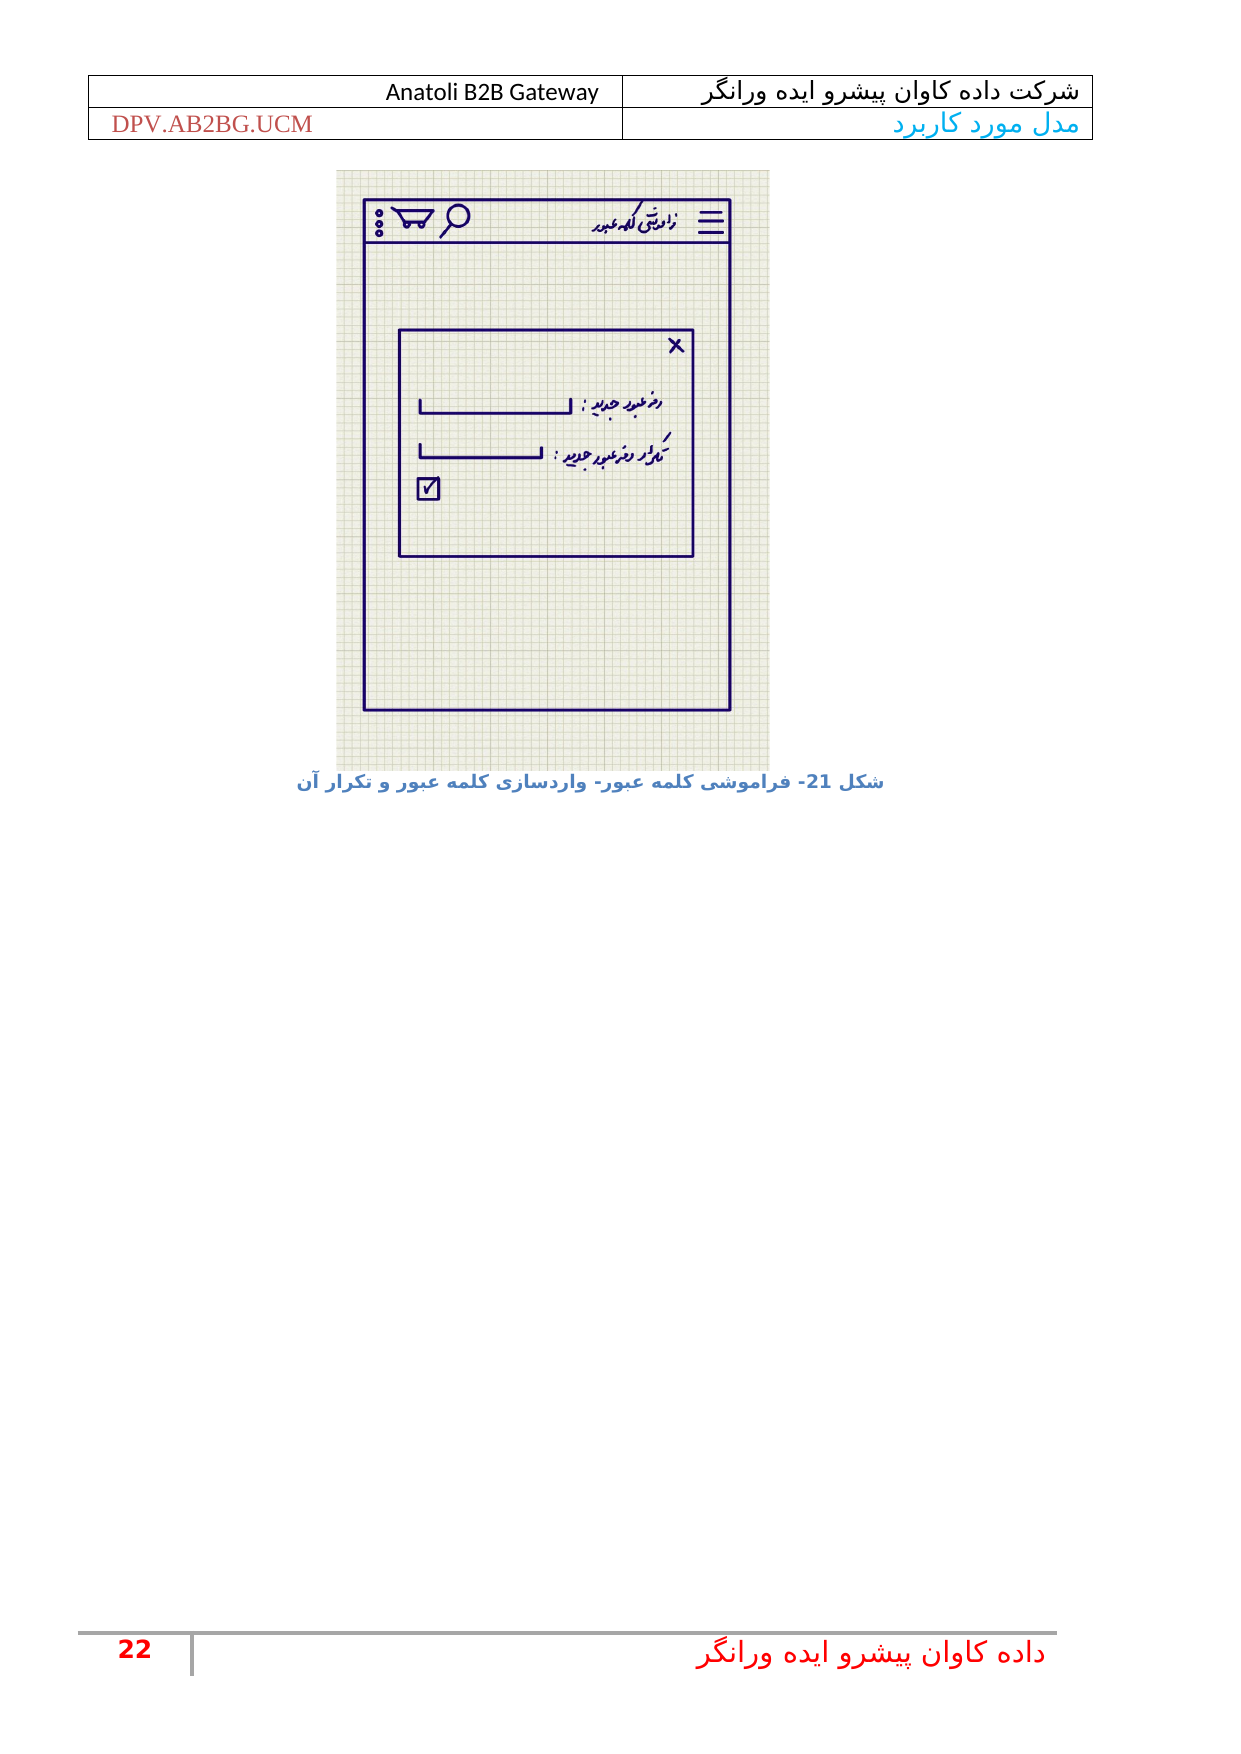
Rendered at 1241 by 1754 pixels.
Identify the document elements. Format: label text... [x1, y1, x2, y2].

text شکل 21- فراموشی کلمه عبور- واردسازی کلمه عبور و تکرار آن [89, 771, 1092, 793]
picture [336, 170, 770, 771]
